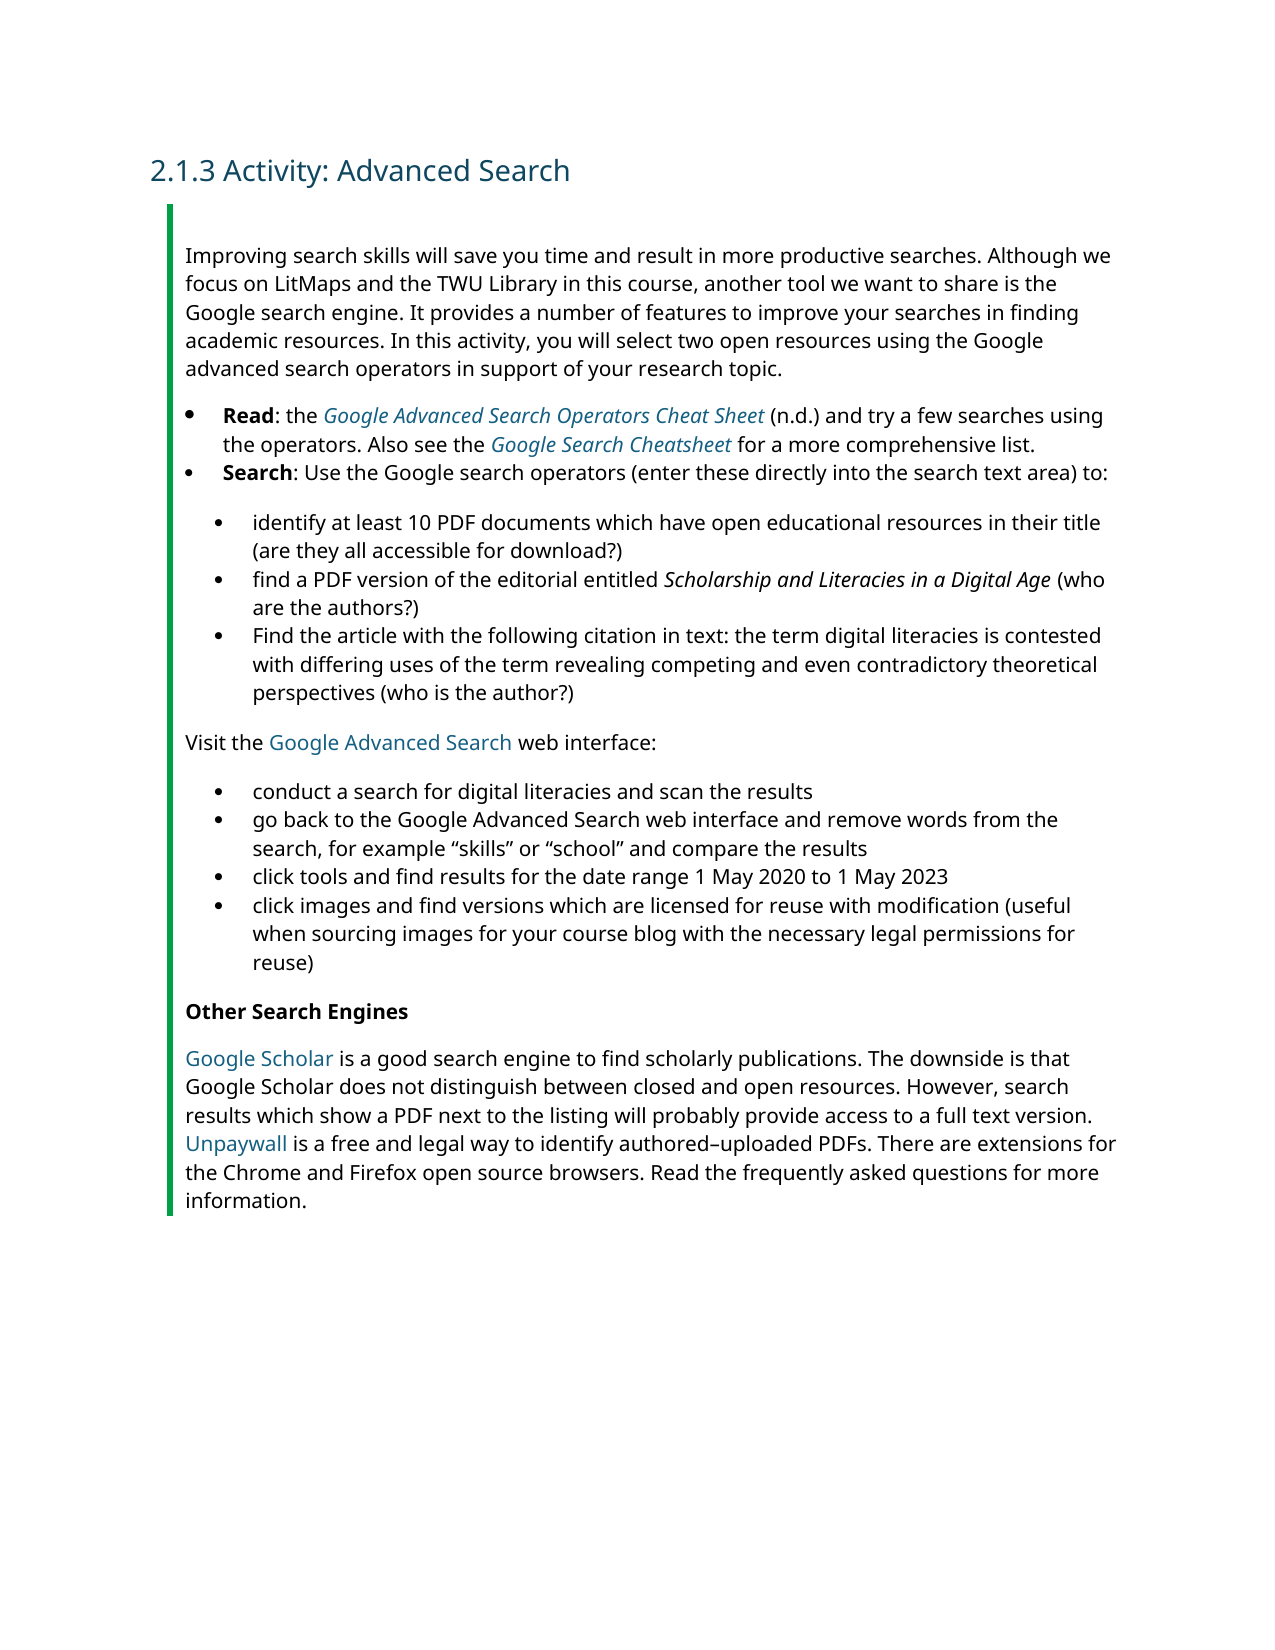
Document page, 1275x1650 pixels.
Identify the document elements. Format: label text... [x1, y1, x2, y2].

table_header Improving search skills will save you time and result in more productive searches. Although we focus on LitMaps and the TWU Library in this course, another tool we want to share is the Google search engine. It provides a number of features to improve your searches in finding academic resources. In this activity, you will select two open resources using the Google advanced search operators in support of your research topic. Read: the Google Advanced Search Operators Cheat Sheet (n.d.) and try a few searches using the operators. Also see the for a more comprehensive list. Search: Use the Google search operators (enter these directly into the search text area) to: identify at least 10 PDF documents which have open educational resources in their title (are they all accessible for download?) find a PDF version of the editorial entitled Scholarship and Literacies in a Digital Age (who are the authors?) Find the article with the following citation in text: the term digital literacies is contested with differing uses of the term revealing competing and even contradictory theoretical perspectives (who is the author?) Visit the Google Advanced Search web interface: conduct a search for digital literacies and scan the results go back to the Google Advanced Search web interface and remove words from the search, for example “skills” or “school” and compare the results click tools and find results for the date range 1 May 2020 to 1 May 2023 click images and find versions which are licensed for reuse with modification (useful when sourcing images for your course blog with the necessary legal permissions for reuse) Other Search Engines Google Scholar is a good search engine to find scholarly publications. The downside is that Google Scholar does not distinguish between closed and open resources. However, search results which show a PDF next to the listing will probably provide access to a full text version. Unpaywall is a free and legal way to identify authored–uploaded PDFs. There are extensions for the Chrome and Firefox open source browsers. Read the frequently asked questions for more information. [173, 204, 1125, 1216]
subtitle 2.1.3 Activity: Advanced Search [150, 150, 1125, 190]
